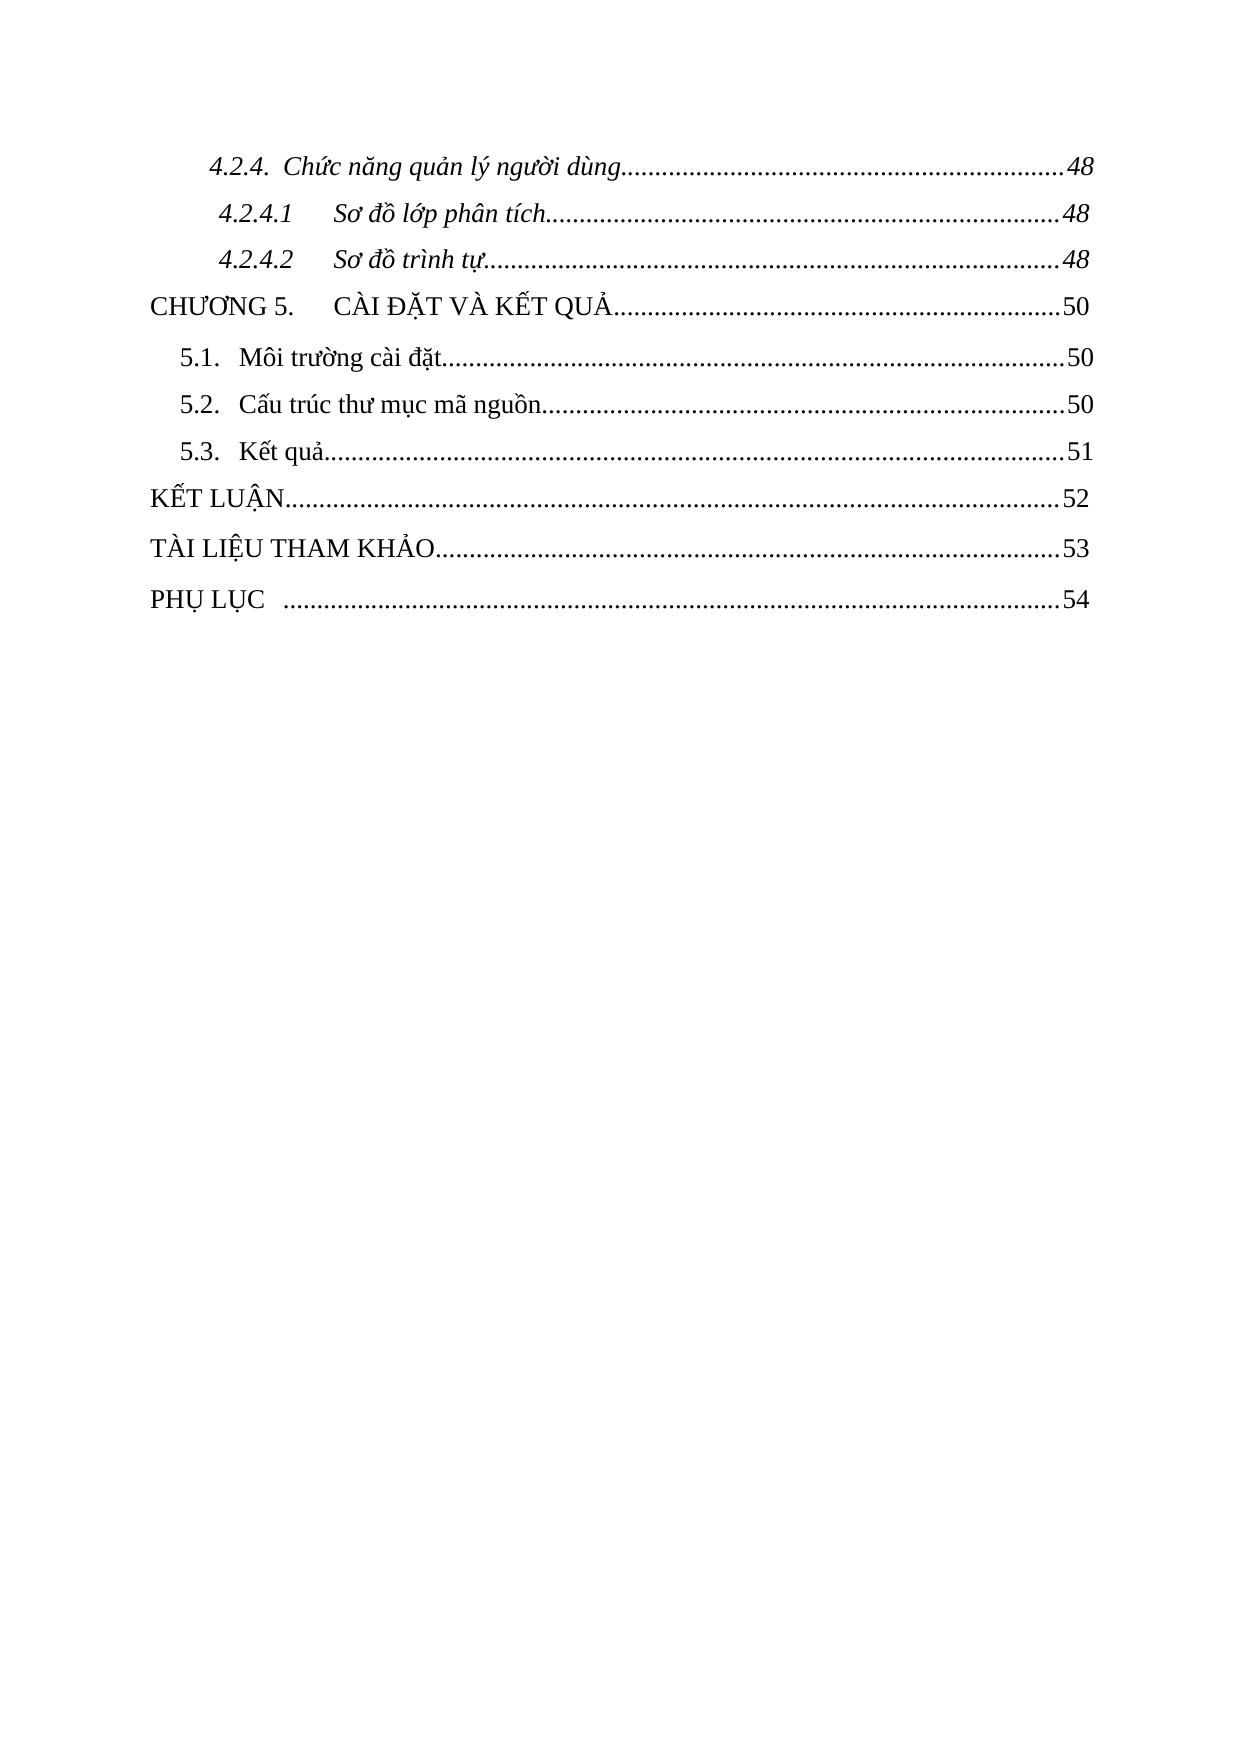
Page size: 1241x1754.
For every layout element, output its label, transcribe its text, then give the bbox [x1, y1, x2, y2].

text CHƯƠNG 5. cài đặt và kết quả 50 [150, 290, 1090, 321]
text 4.2.4. Chức năng quản lý người dùng 48 [209, 150, 1090, 181]
text 5.3. Kết quả 51 [179, 435, 1090, 466]
text 4.2.4.2 Sơ đồ trình tự 48 [219, 243, 1090, 274]
text tài liệu tham khảo 53 [150, 533, 1090, 564]
text phụ lục 54 [150, 583, 1090, 614]
text 4.2.4.1 Sơ đồ lớp phân tích 48 [219, 197, 1090, 228]
text 5.2. Cấu trúc thư mục mã nguồn 50 [179, 388, 1090, 419]
text 5.1. Môi trường cài đặt 50 [179, 341, 1090, 372]
text kết luận 52 [150, 482, 1090, 513]
